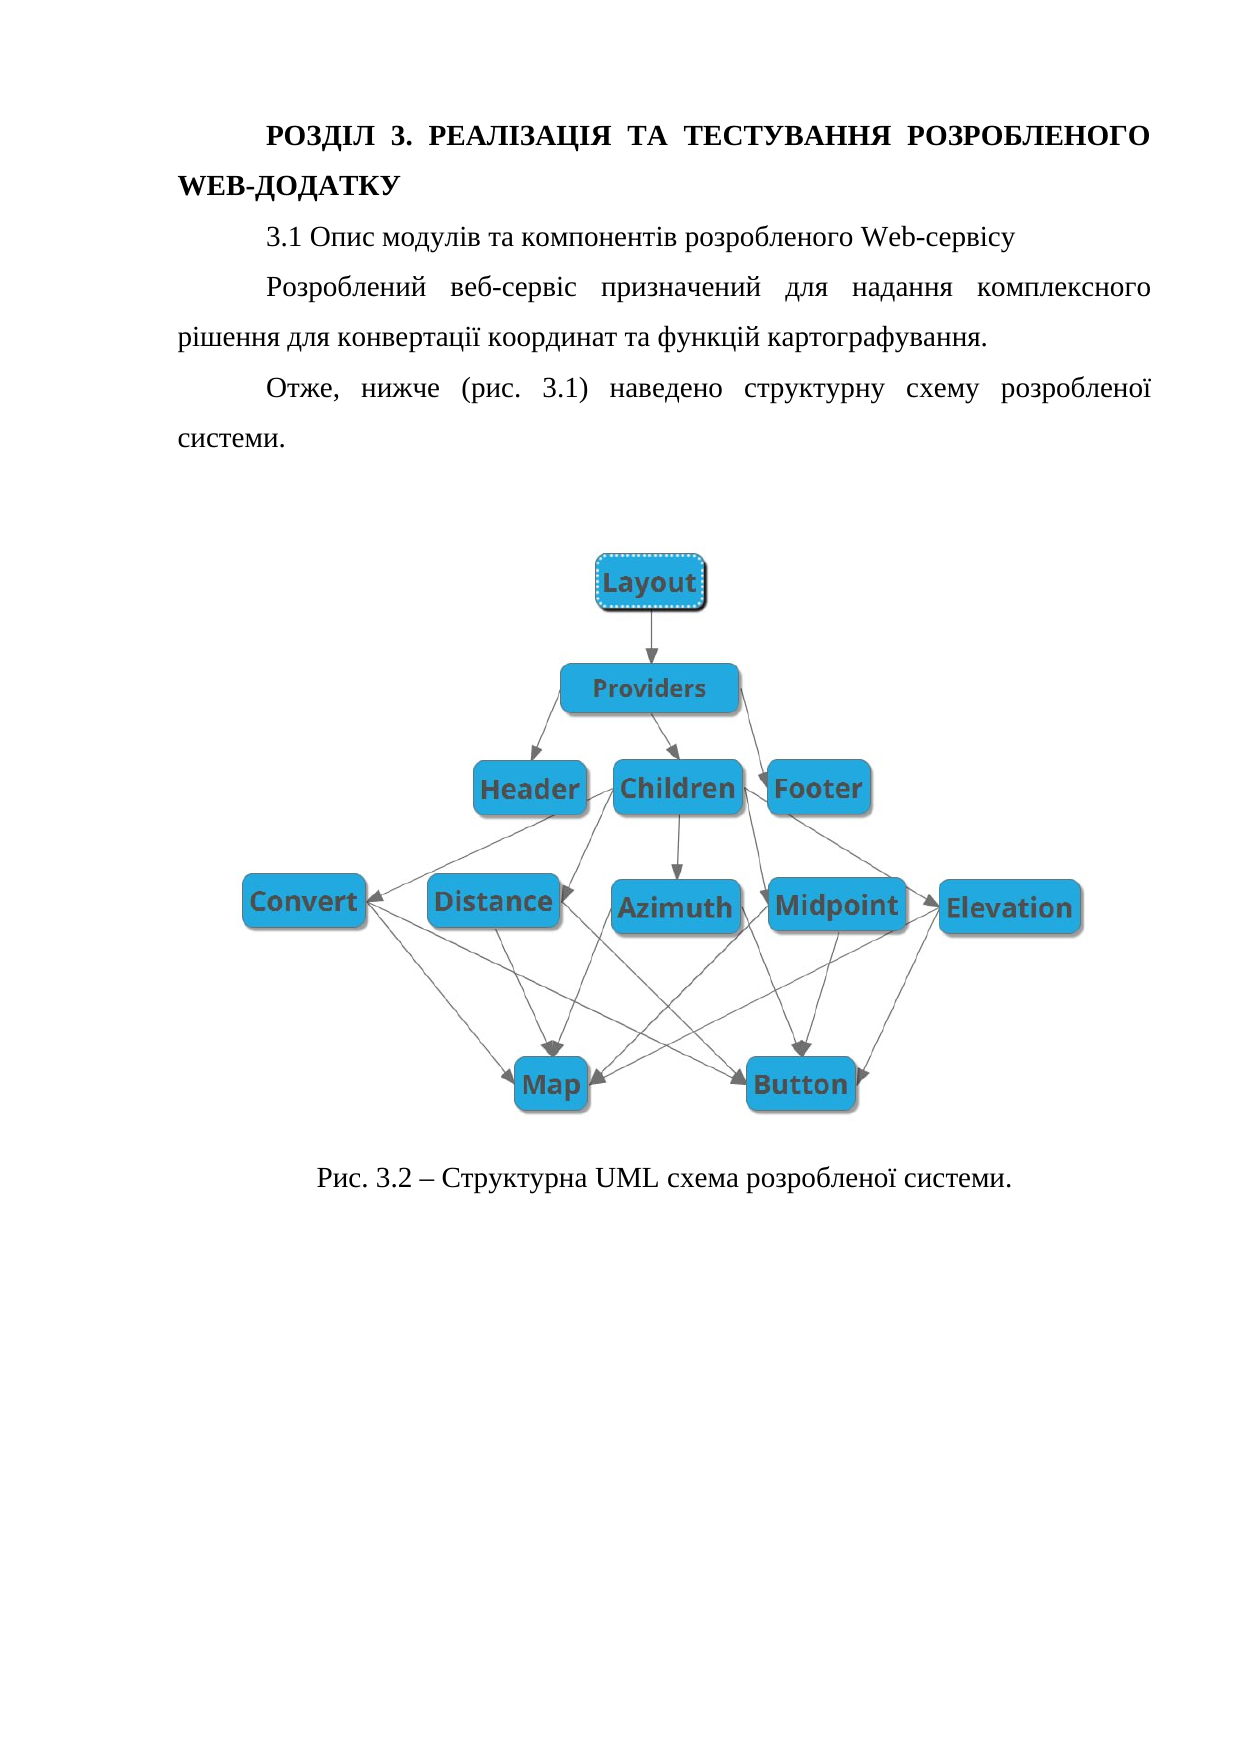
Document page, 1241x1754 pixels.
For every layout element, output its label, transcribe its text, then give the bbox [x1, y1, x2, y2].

text РОЗДІЛ 3. РЕАЛІЗАЦІЯ ТА ТЕСТУВАННЯ РОЗРОБЛЕНОГО WEB-ДОДАТКУ [177, 118, 1152, 202]
text 3.1 Опис модулів та компонентів розробленого Web-сервісу [177, 219, 1152, 252]
text Рис. 3.2 – Структурна UML схема розробленої системи. [177, 1160, 1152, 1194]
text Отже, нижче (рис. 3.1) наведено структурну схему розробленої системи. [177, 370, 1152, 453]
picture [177, 517, 1152, 1147]
text Розроблений веб-сервіс призначений для надання комплексного рішення для конвертації координат та функцій картографування. [177, 269, 1152, 353]
